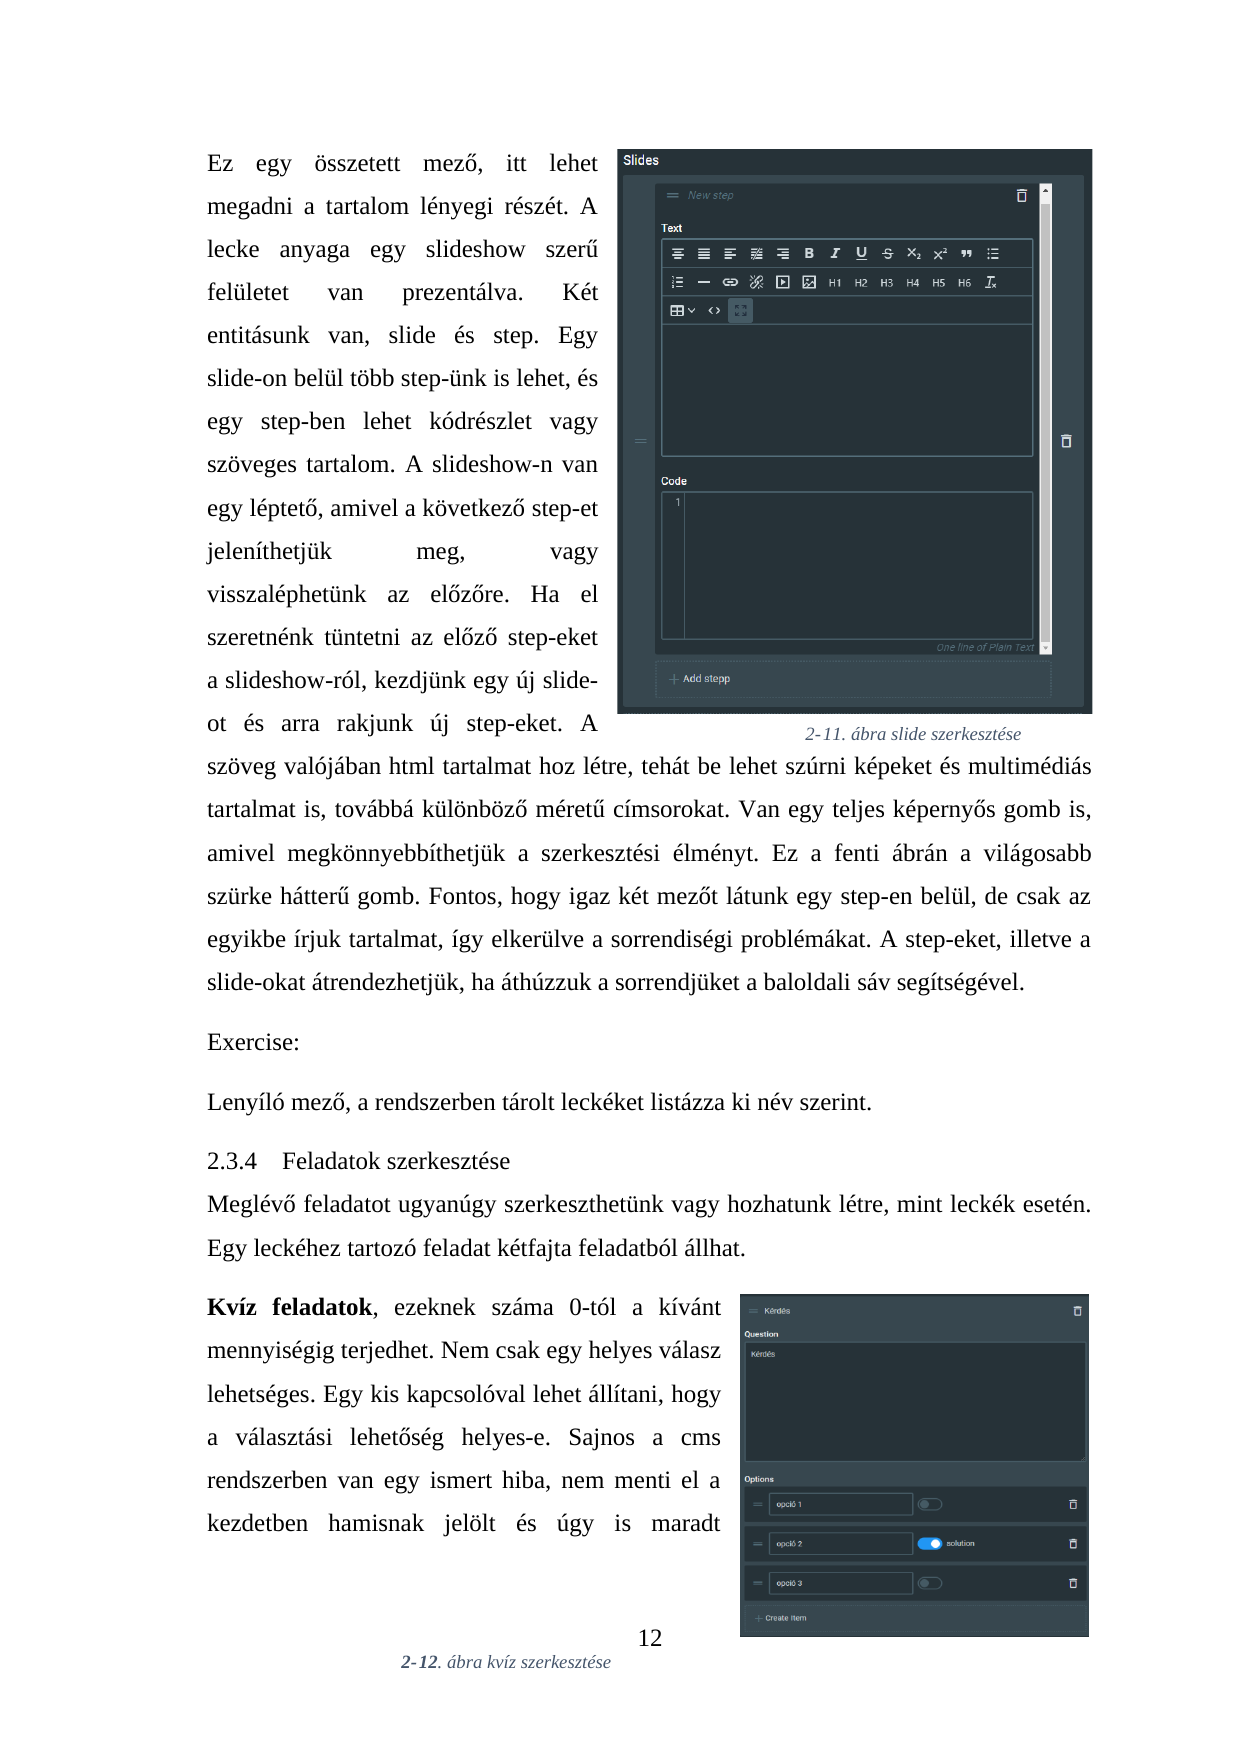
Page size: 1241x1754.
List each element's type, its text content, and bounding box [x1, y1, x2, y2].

text Meglévő feladatot ugyanúgy szerkeszthetünk vagy hozhatunk létre, mint leckék esetén. Egy leckéhez tartozó feladat kétfajta feladatból állhat. [207, 1189, 1092, 1261]
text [207, 1292, 1092, 1537]
subtitle Feladatok szerkesztése [207, 1146, 1092, 1175]
picture [738, 1294, 1089, 1635]
picture [617, 149, 1093, 714]
text Lenyíló mező, a rendszerben tárolt leckéket listázza ki név szerint. [207, 1087, 1092, 1115]
text Exercise: [207, 1027, 1092, 1056]
